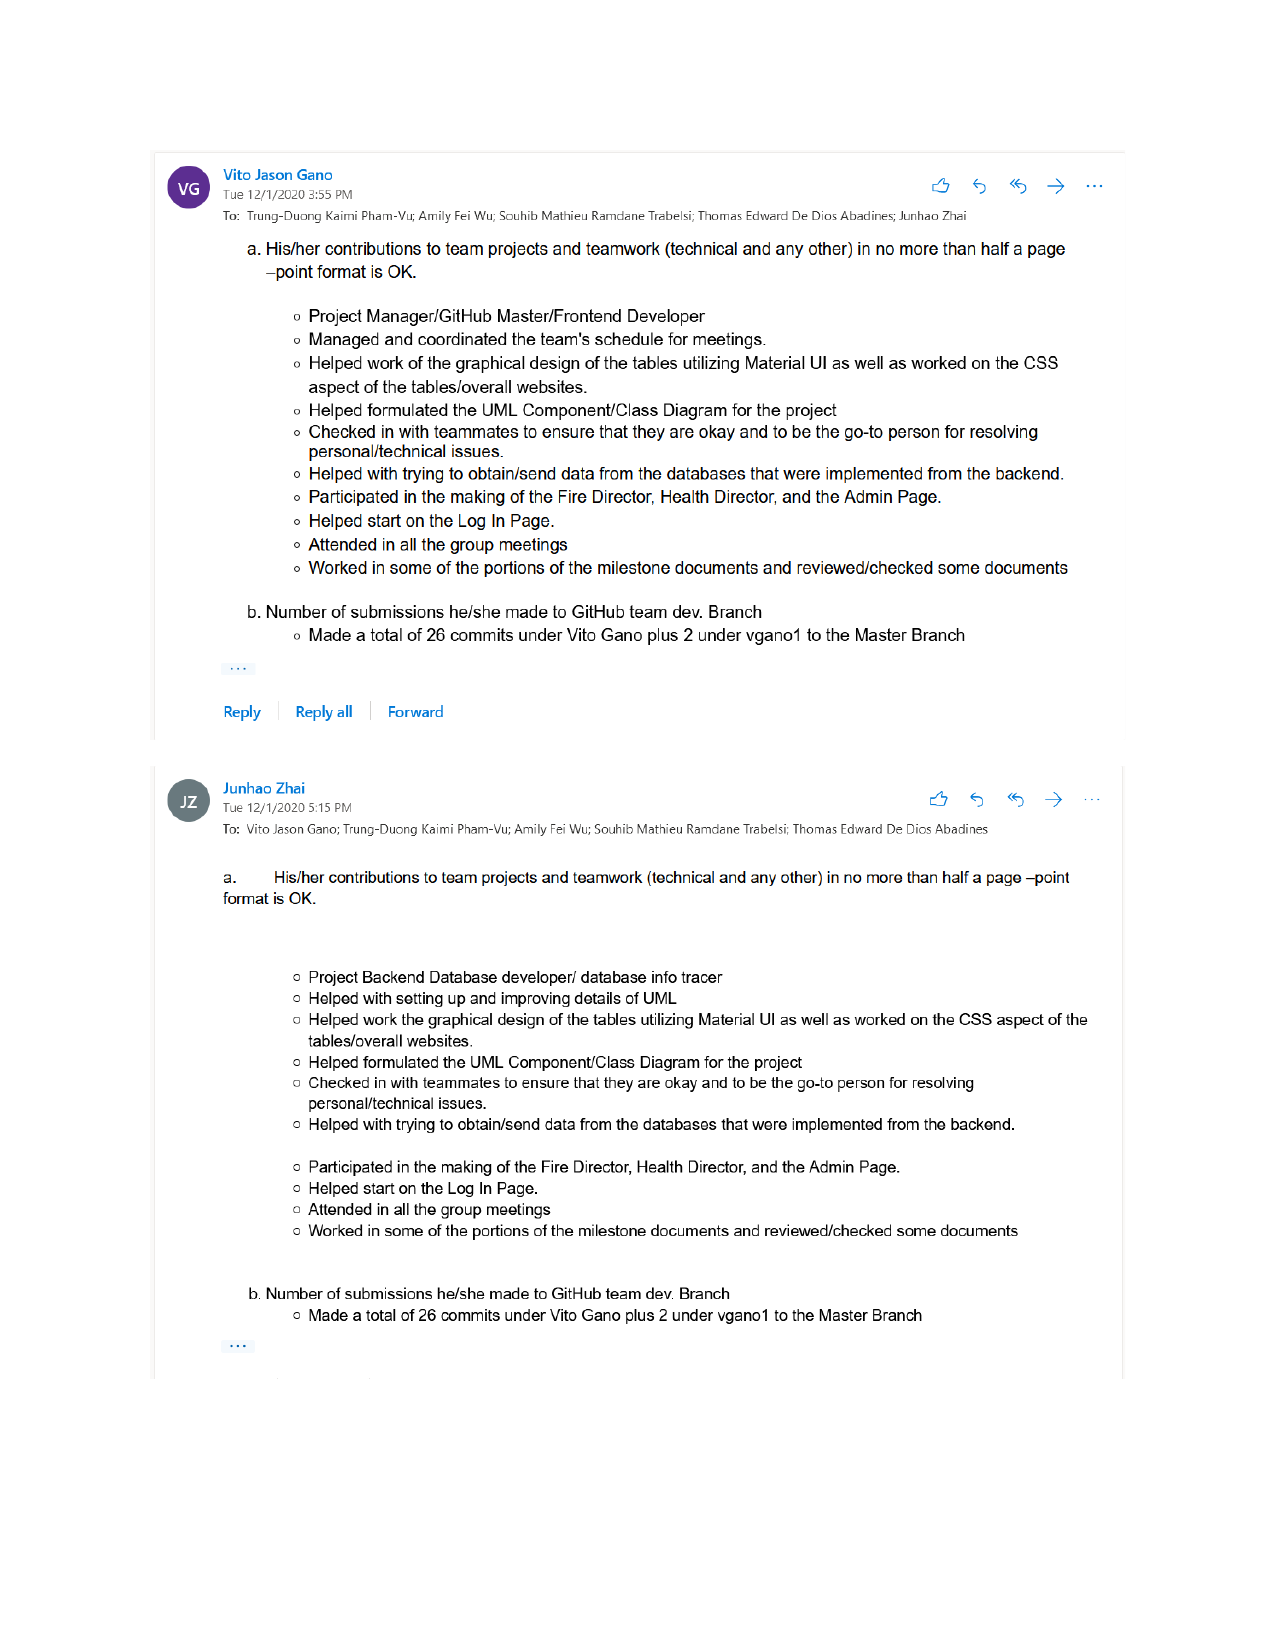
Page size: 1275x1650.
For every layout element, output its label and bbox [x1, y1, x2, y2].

picture [150, 766, 1125, 1379]
picture [150, 150, 1125, 740]
